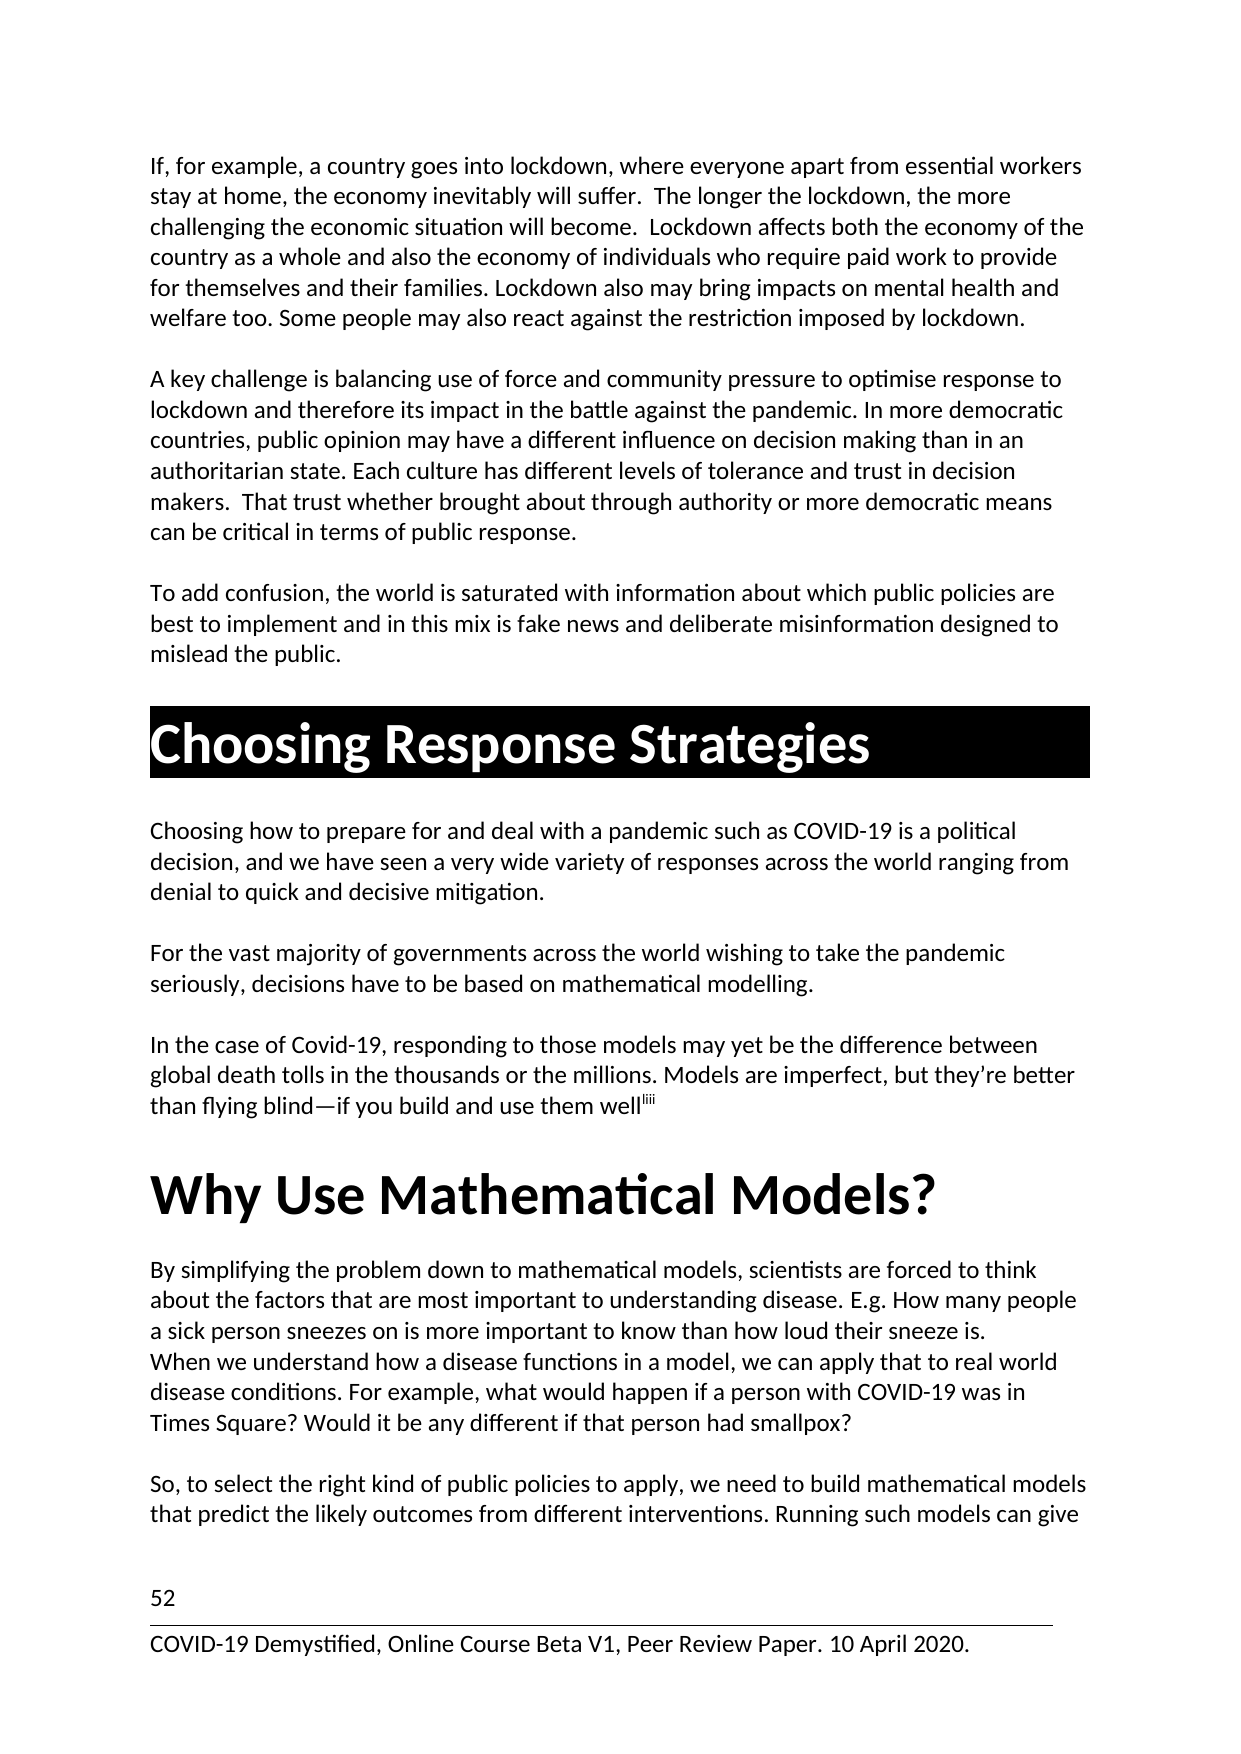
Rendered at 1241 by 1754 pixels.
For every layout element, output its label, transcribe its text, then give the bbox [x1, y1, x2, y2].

subtitle Choosing Response Strategies [150, 706, 1090, 778]
text In the case of Covid-19, responding to those models may yet be the difference between global death tolls in the thousands or the millions. Models are imperfect, but they’re better than flying blind—if you build and use them well [150, 1029, 1090, 1120]
subtitle Why Use Mathematical Models? [150, 1158, 1090, 1229]
text For the vast majority of governments across the world wishing to take the pandemic seriously, decisions have to be based on mathematical modelling. [150, 937, 1090, 998]
text When we understand how a disease functions in a model, we can apply that to real world disease conditions. For example, what would happen if a person with COVID-19 was in Times Square? Would it be any different if that person had smallpox? [150, 1346, 1090, 1437]
text By simplifying the problem down to mathematical models, scientists are forced to think about the factors that are most important to understanding disease. E.g. How many people a sick person sneezes on is more important to know than how loud their sneeze is. [150, 1254, 1090, 1346]
text To add confusion, the world is saturated with information about which public policies are best to implement and in this mix is fake news and deliberate misinformation designed to mislead the public. [150, 577, 1090, 669]
text Choosing how to prepare for and deal with a pandemic such as COVID-19 is a political decision, and we have seen a very wide variety of responses across the world ranging from denial to quick and decisive mitigation. [150, 815, 1090, 907]
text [150, 1468, 1090, 1529]
text A key challenge is balancing use of force and community pressure to optimise response to lockdown and therefore its impact in the battle against the pandemic. In more democratic countries, public opinion may have a different influence on decision making than in an authoritarian state. Each culture has different levels of tolerance and trust in decision makers. That trust whether brought about through authority or more democratic means can be critical in terms of public response. [150, 364, 1090, 547]
text If, for example, a country goes into lockdown, where everyone apart from essential workers stay at home, the economy inevitably will suffer. The longer the lockdown, the more challenging the economic situation will become. Lockdown affects both the economy of the country as a whole and also the economy of individuals who require paid work to provide for themselves and their families. Lockdown also may bring impacts on mental health and welfare too. Some people may also react against the restriction imposed by lockdown. [150, 150, 1090, 333]
